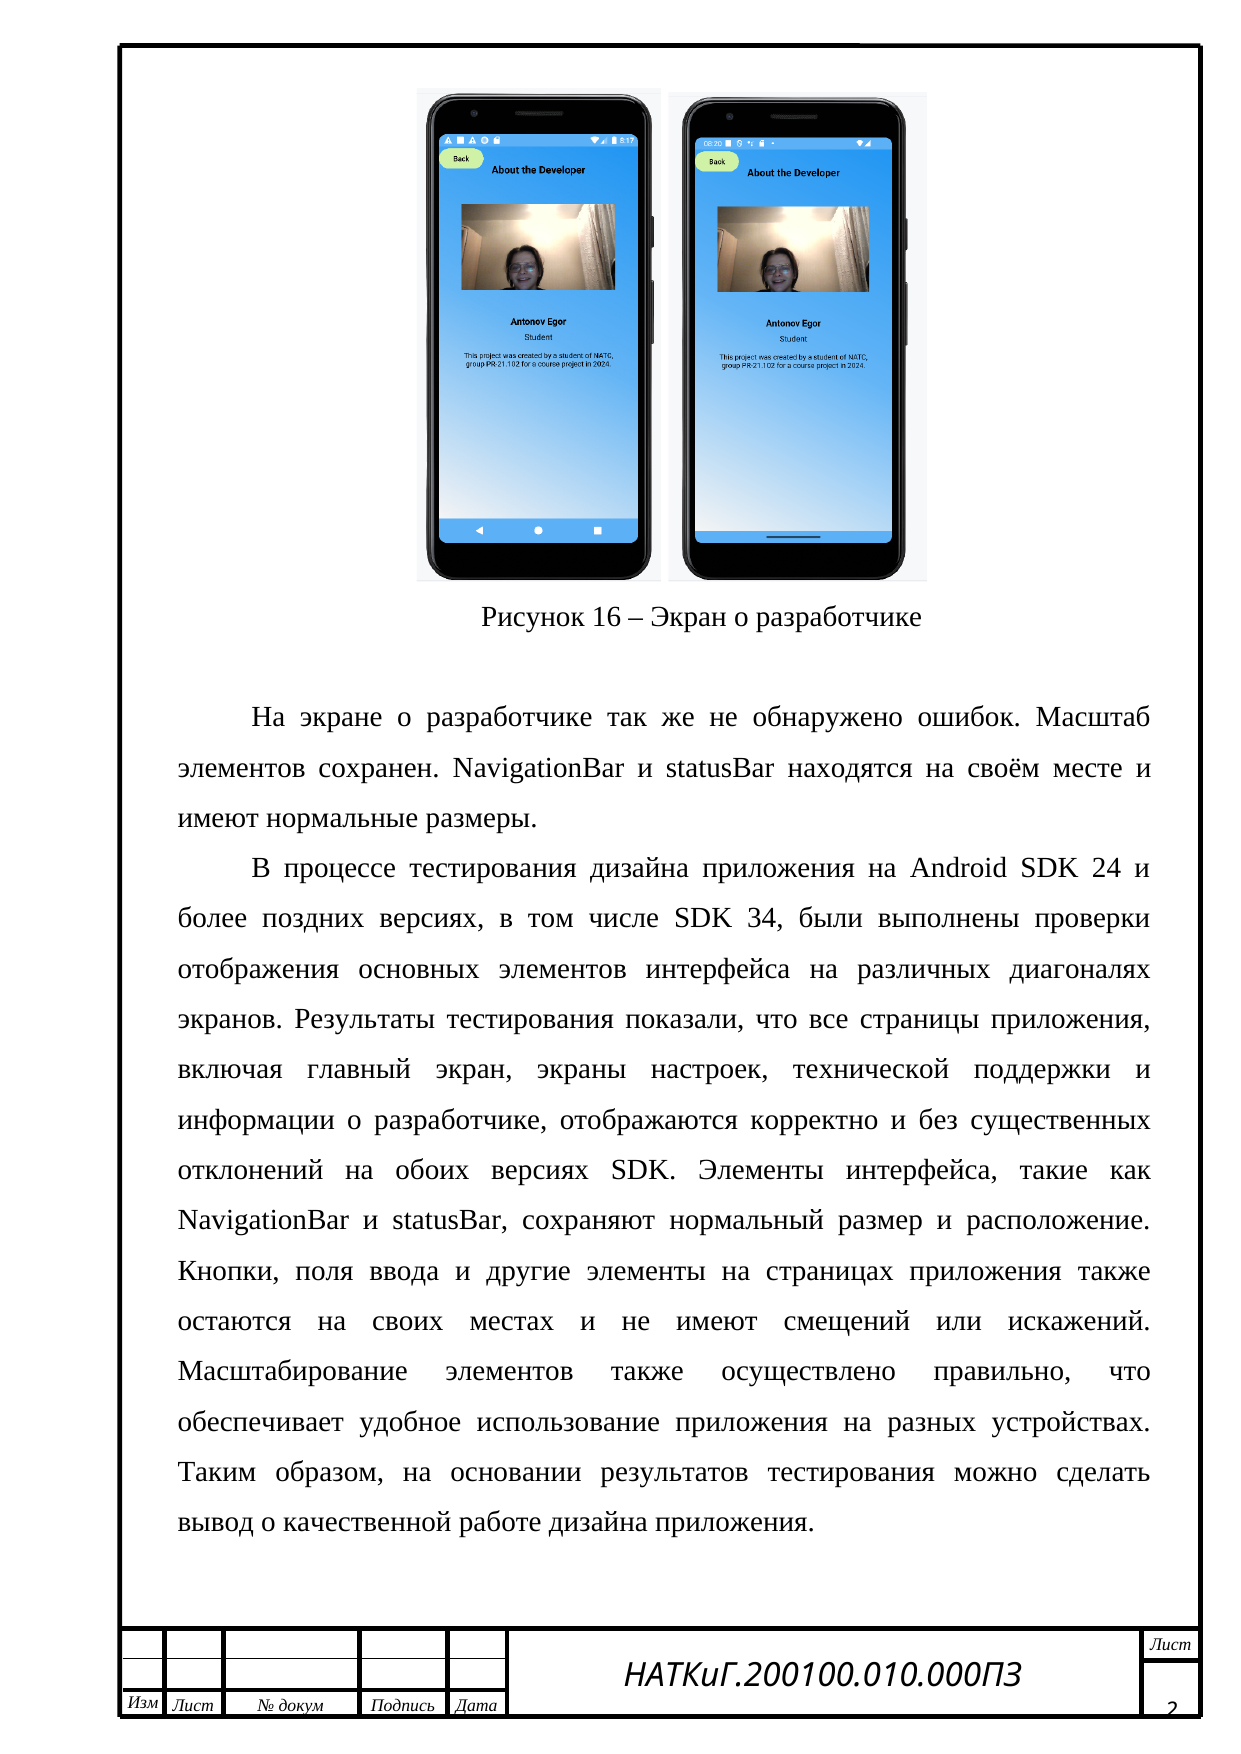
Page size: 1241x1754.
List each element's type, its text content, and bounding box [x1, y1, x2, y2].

text На экране о разработчике так же не обнаружено ошибок. Масштаб элементов сохранен. NavigationBar и statusBar находятся на своём месте и имеют нормальные размеры. [177, 699, 1152, 833]
picture [416, 88, 661, 582]
text Рисунок 16 – Экран о разработчике [177, 599, 1152, 632]
text В процессе тестирования дизайна приложения на Android SDK 24 и более поздних версиях, в том числе SDK 34, были выполнены проверки отображения основных элементов интерфейса на различных диагоналях экранов. Результаты тестирования показали, что все страницы приложения, включая главный экран, экраны настроек, технической поддержки и информации о разработчике, отображаются корректно и без существенных отклонений на обоих версиях SDK. Элементы интерфейса, такие как NavigationBar и statusBar, сохраняют нормальный размер и расположение. Кнопки, поля ввода и другие элементы на страницах приложения также остаются на своих местах и не имеют смещений или искажений. Масштабирование элементов также осуществлено правильно, что обеспечивает удобное использование приложения на разных устройствах. Таким образом, на основании результатов тестирования можно сделать вывод о качественной работе дизайна приложения. [177, 850, 1152, 1538]
picture [668, 92, 927, 582]
